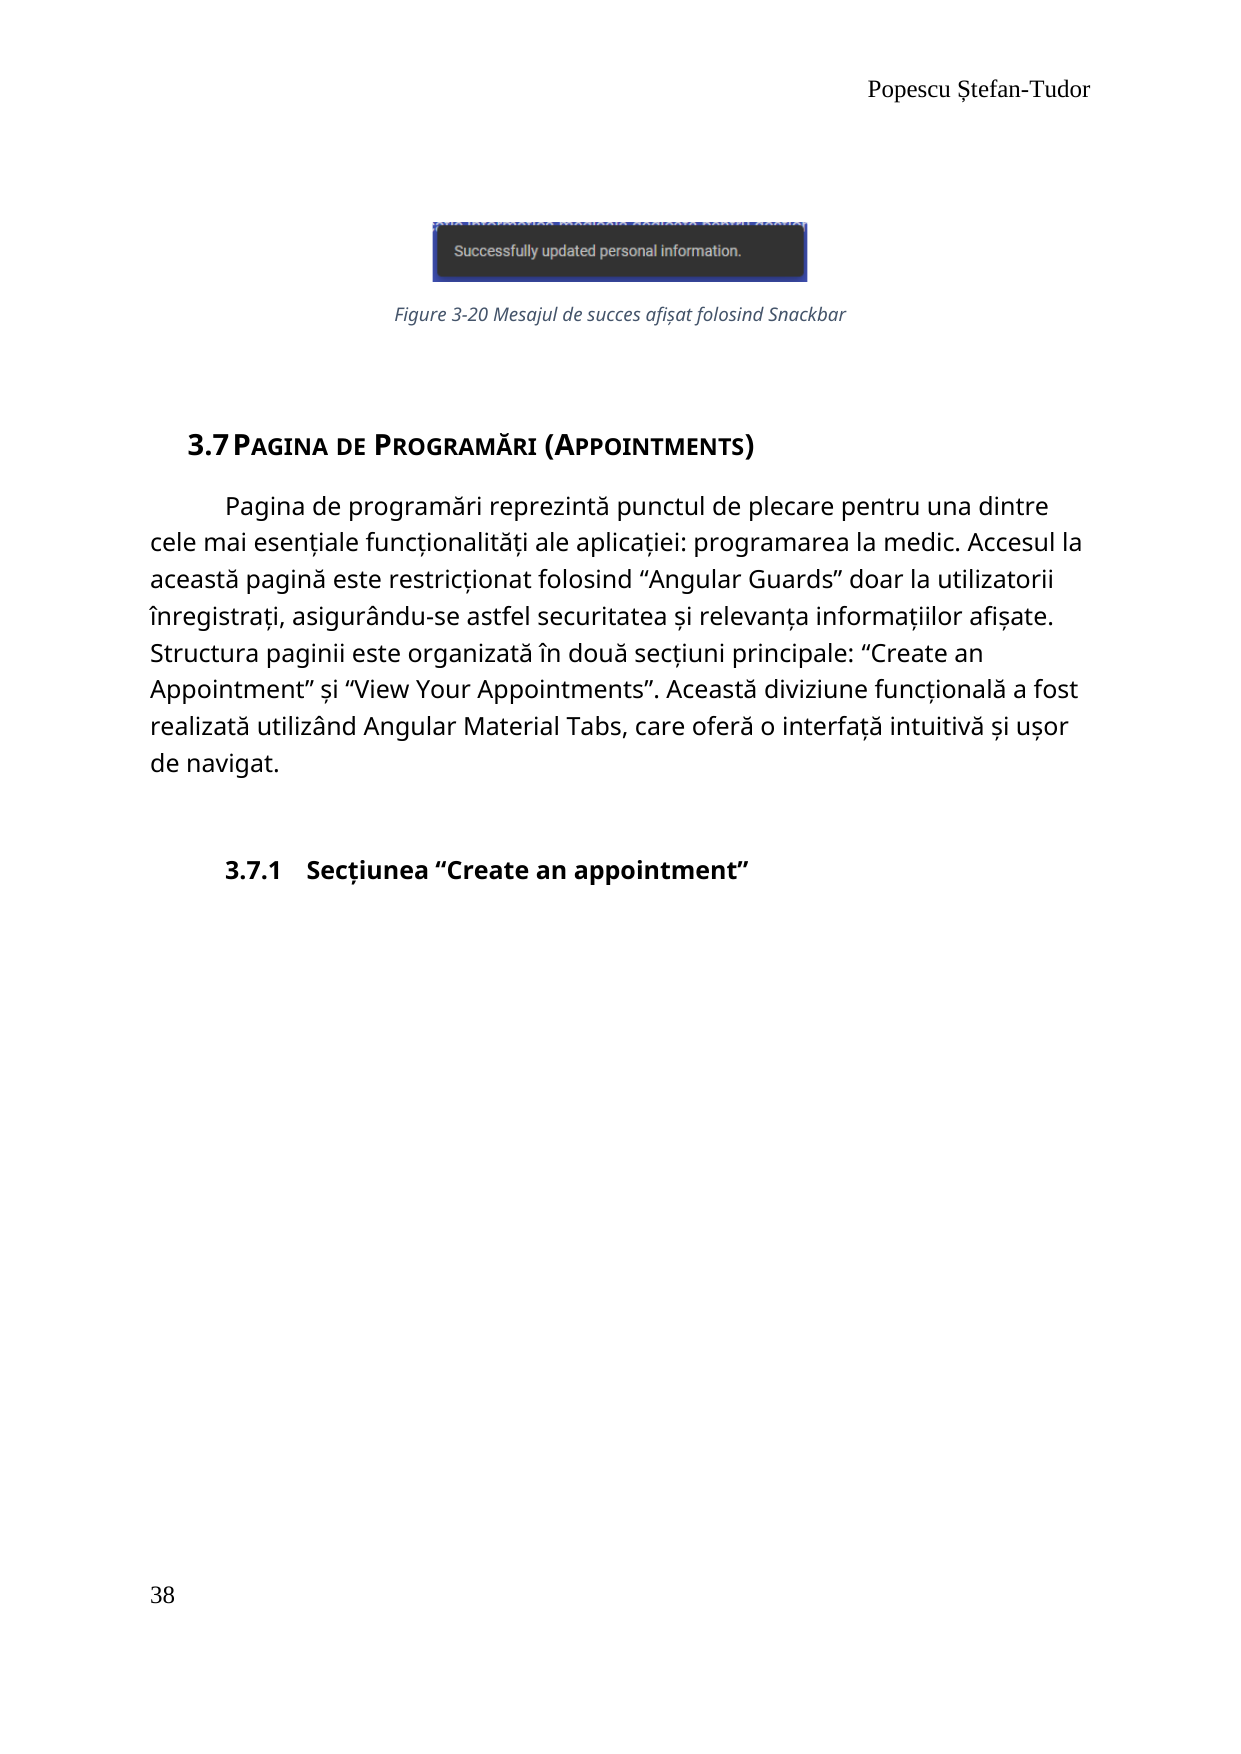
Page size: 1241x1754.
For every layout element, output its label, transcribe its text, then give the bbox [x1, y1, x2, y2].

picture [432, 222, 808, 282]
subtitle Secțiunea “Create an appointment” [225, 853, 1090, 887]
text Pagina de programări reprezintă punctul de plecare pentru una dintre cele mai esențiale funcționalități ale aplicației: programarea la medic. Accesul la această pagină este restricționat folosind “Angular Guards” doar la utilizatorii înregistrați, asigurându-se astfel securitatea și relevanța informațiilor afișate. Structura paginii este organizată în două secțiuni principale: “Create an Appointment” și “View Your Appointments”. Această diviziune funcțională a fost realizată utilizând Angular Material Tabs, care oferă o interfață intuitivă și ușor de navigat. [150, 488, 1090, 780]
subtitle Pagina de Programări (Appointments) [187, 424, 1090, 464]
